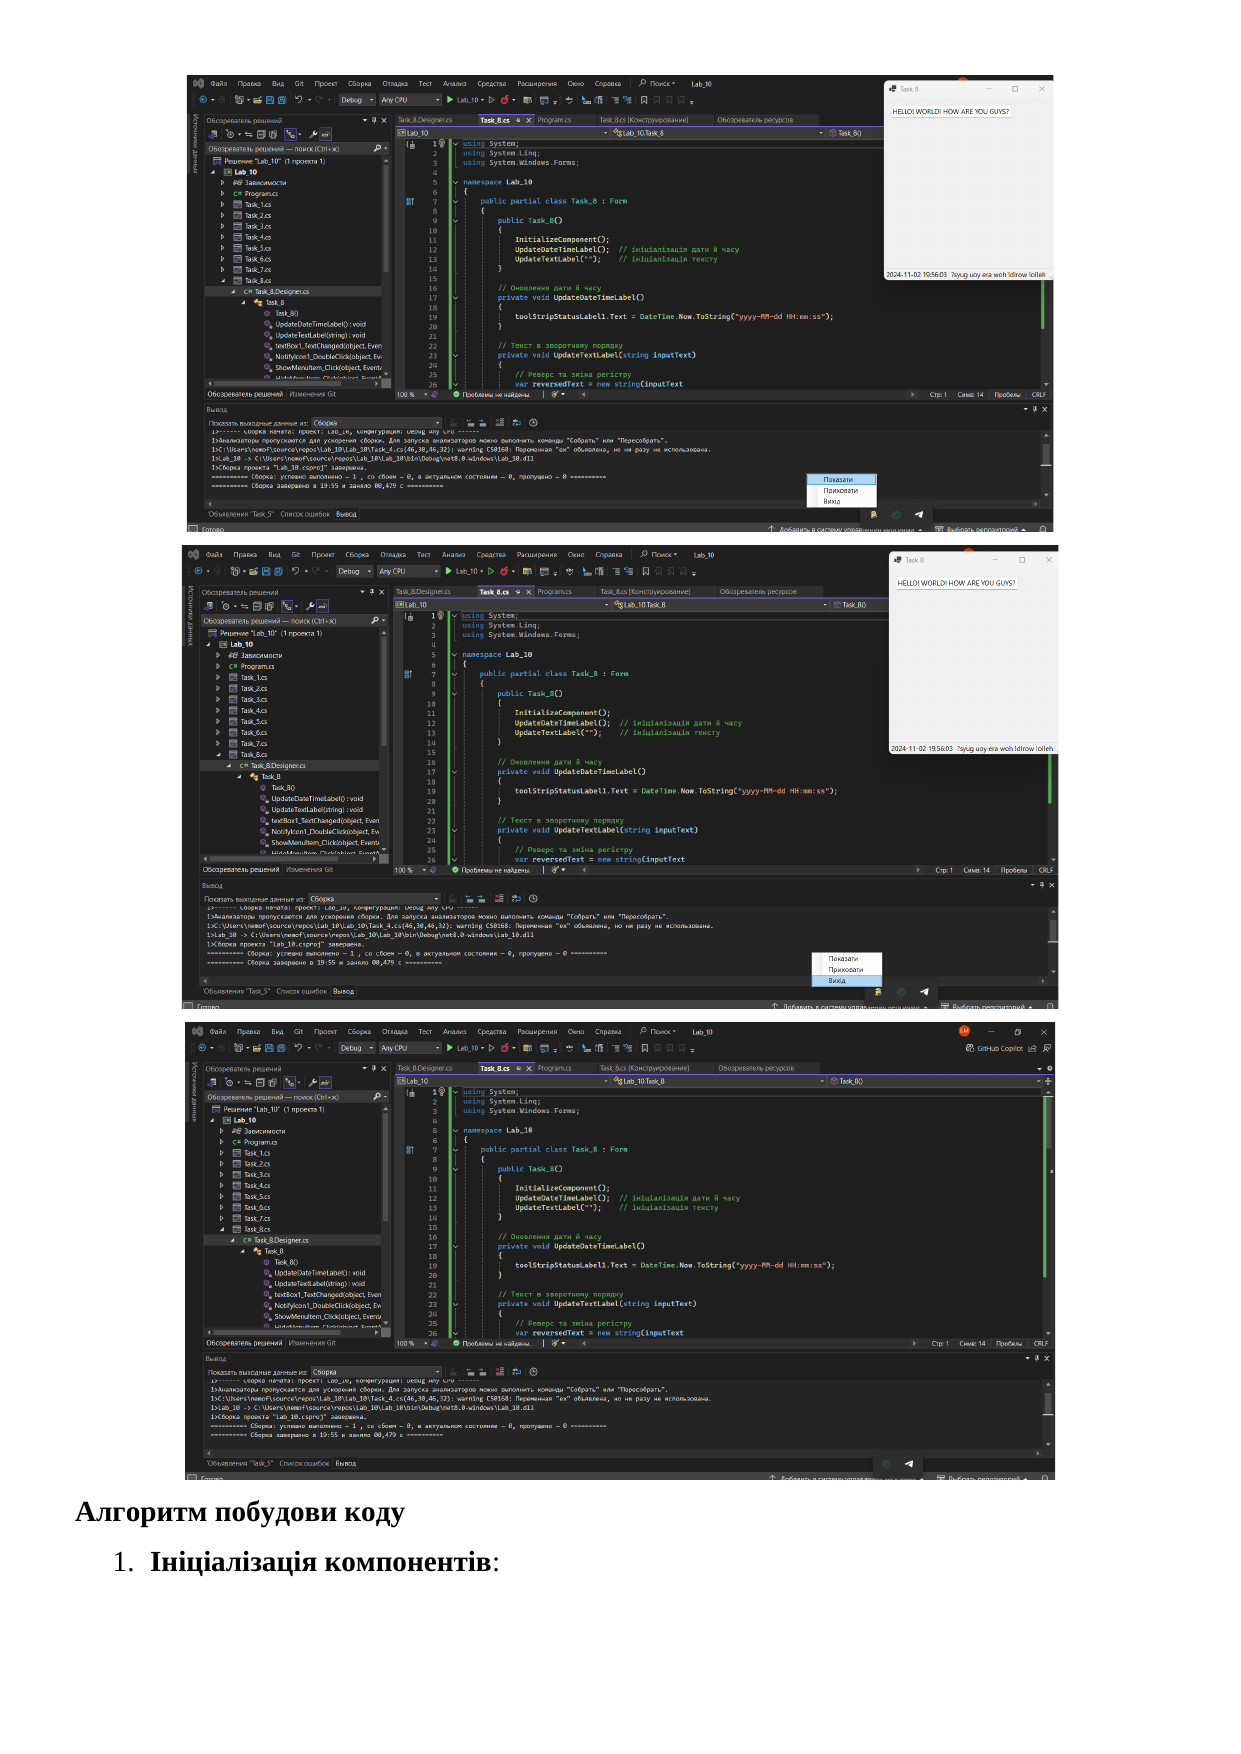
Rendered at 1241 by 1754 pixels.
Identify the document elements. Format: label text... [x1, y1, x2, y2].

picture [185, 1022, 1056, 1480]
picture [181, 545, 1059, 1009]
text Алгоритм побудови коду [75, 1494, 1165, 1527]
picture [186, 75, 1054, 532]
list Ініціалізація компонентів: [112, 1544, 1165, 1577]
